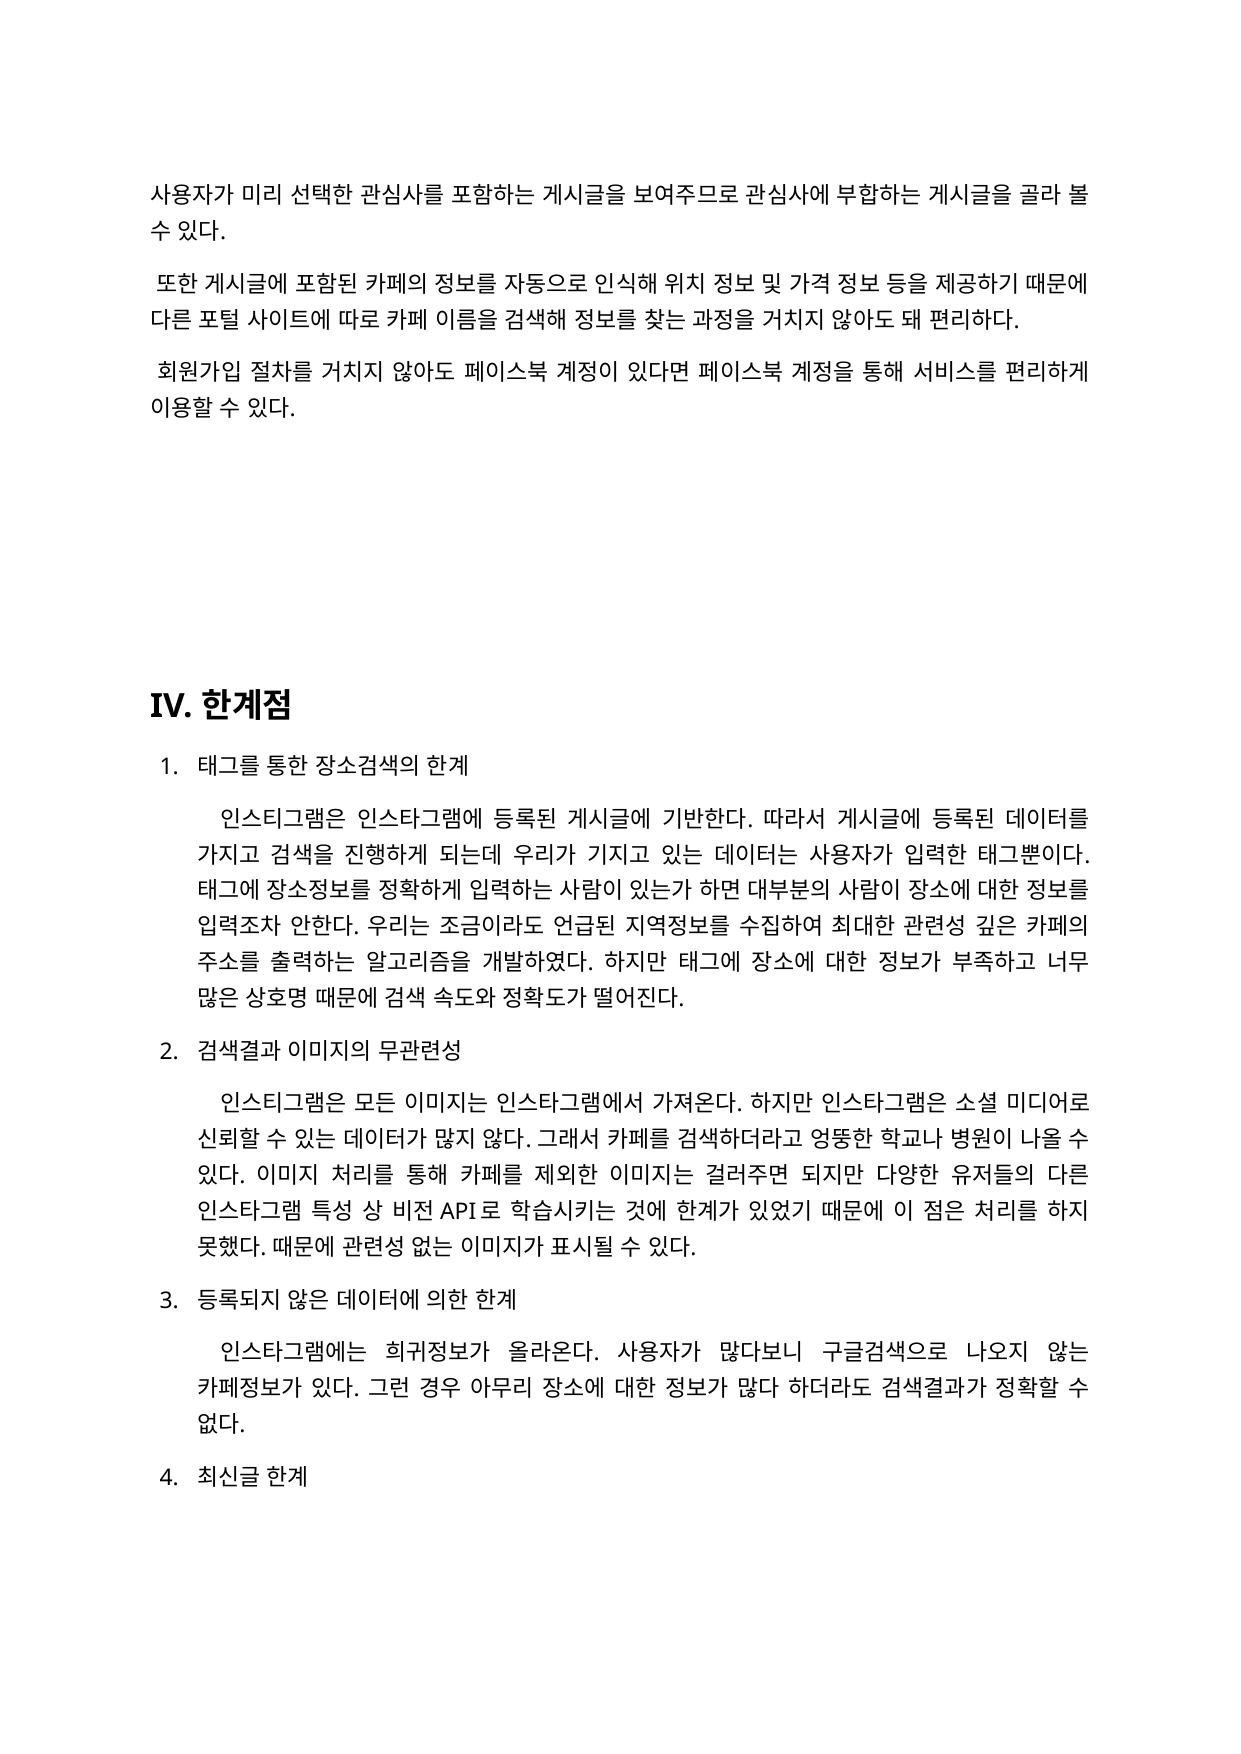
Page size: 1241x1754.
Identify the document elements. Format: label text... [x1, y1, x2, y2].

list 태그를 통한 장소검색의 한계 [159, 748, 1090, 781]
text 회원가입 절차를 거치지 않아도 페이스북 계정이 있다면 페이스북 계정을 통해 서비스를 편리하게 이용할 수 있다. [150, 354, 1090, 423]
text 인스타그램에는 희귀정보가 올라온다. 사용자가 많다보니 구글검색으로 나오지 않는 카페정보가 있다. 그런 경우 아무리 장소에 대한 정보가 많다 하더라도 검색결과가 정확할 수 없다. [197, 1334, 1090, 1439]
text 또한 게시글에 포함된 카페의 정보를 자동으로 인식해 위치 정보 및 가격 정보 등을 제공하기 때문에 다른 포털 사이트에 따로 카페 이름을 검색해 정보를 찾는 과정을 거치지 않아도 돼 편리하다. [150, 266, 1090, 335]
text IV. 한계점 [150, 679, 1090, 727]
list 등록되지 않은 데이터에 의한 한계 [159, 1282, 1090, 1315]
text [150, 177, 1090, 246]
text 인스티그램은 모든 이미지는 인스타그램에서 가져온다. 하지만 인스타그램은 소셜 미디어로 신뢰할 수 있는 데이터가 많지 않다. 그래서 카페를 검색하더라고 엉뚱한 학교나 병원이 나올 수 있다. 이미지 처리를 통해 카페를 제외한 이미지는 걸러주면 되지만 다양한 유저들의 다른 인스타그램 특성 상 비전API로 학습시키는 것에 한계가 있었기 때문에 이 점은 처리를 하지 못했다. 때문에 관련성 없는 이미지가 표시될 수 있다. [197, 1085, 1090, 1262]
list 검색결과 이미지의 무관련성 [159, 1033, 1090, 1066]
list 최신글 한계 [159, 1459, 1090, 1492]
text 인스티그램은 인스타그램에 등록된 게시글에 기반한다. 따라서 게시글에 등록된 데이터를 가지고 검색을 진행하게 되는데 우리가 기지고 있는 데이터는 사용자가 입력한 태그뿐이다. 태그에 장소정보를 정확하게 입력하는 사람이 있는가 하면 대부분의 사람이 장소에 대한 정보를 입력조차 안한다. 우리는 조금이라도 언급된 지역정보를 수집하여 최대한 관련성 깊은 카페의 주소를 출력하는 알고리즘을 개발하였다. 하지만 태그에 장소에 대한 정보가 부족하고 너무 많은 상호명 때문에 검색 속도와 정확도가 떨어진다. [197, 801, 1090, 1013]
